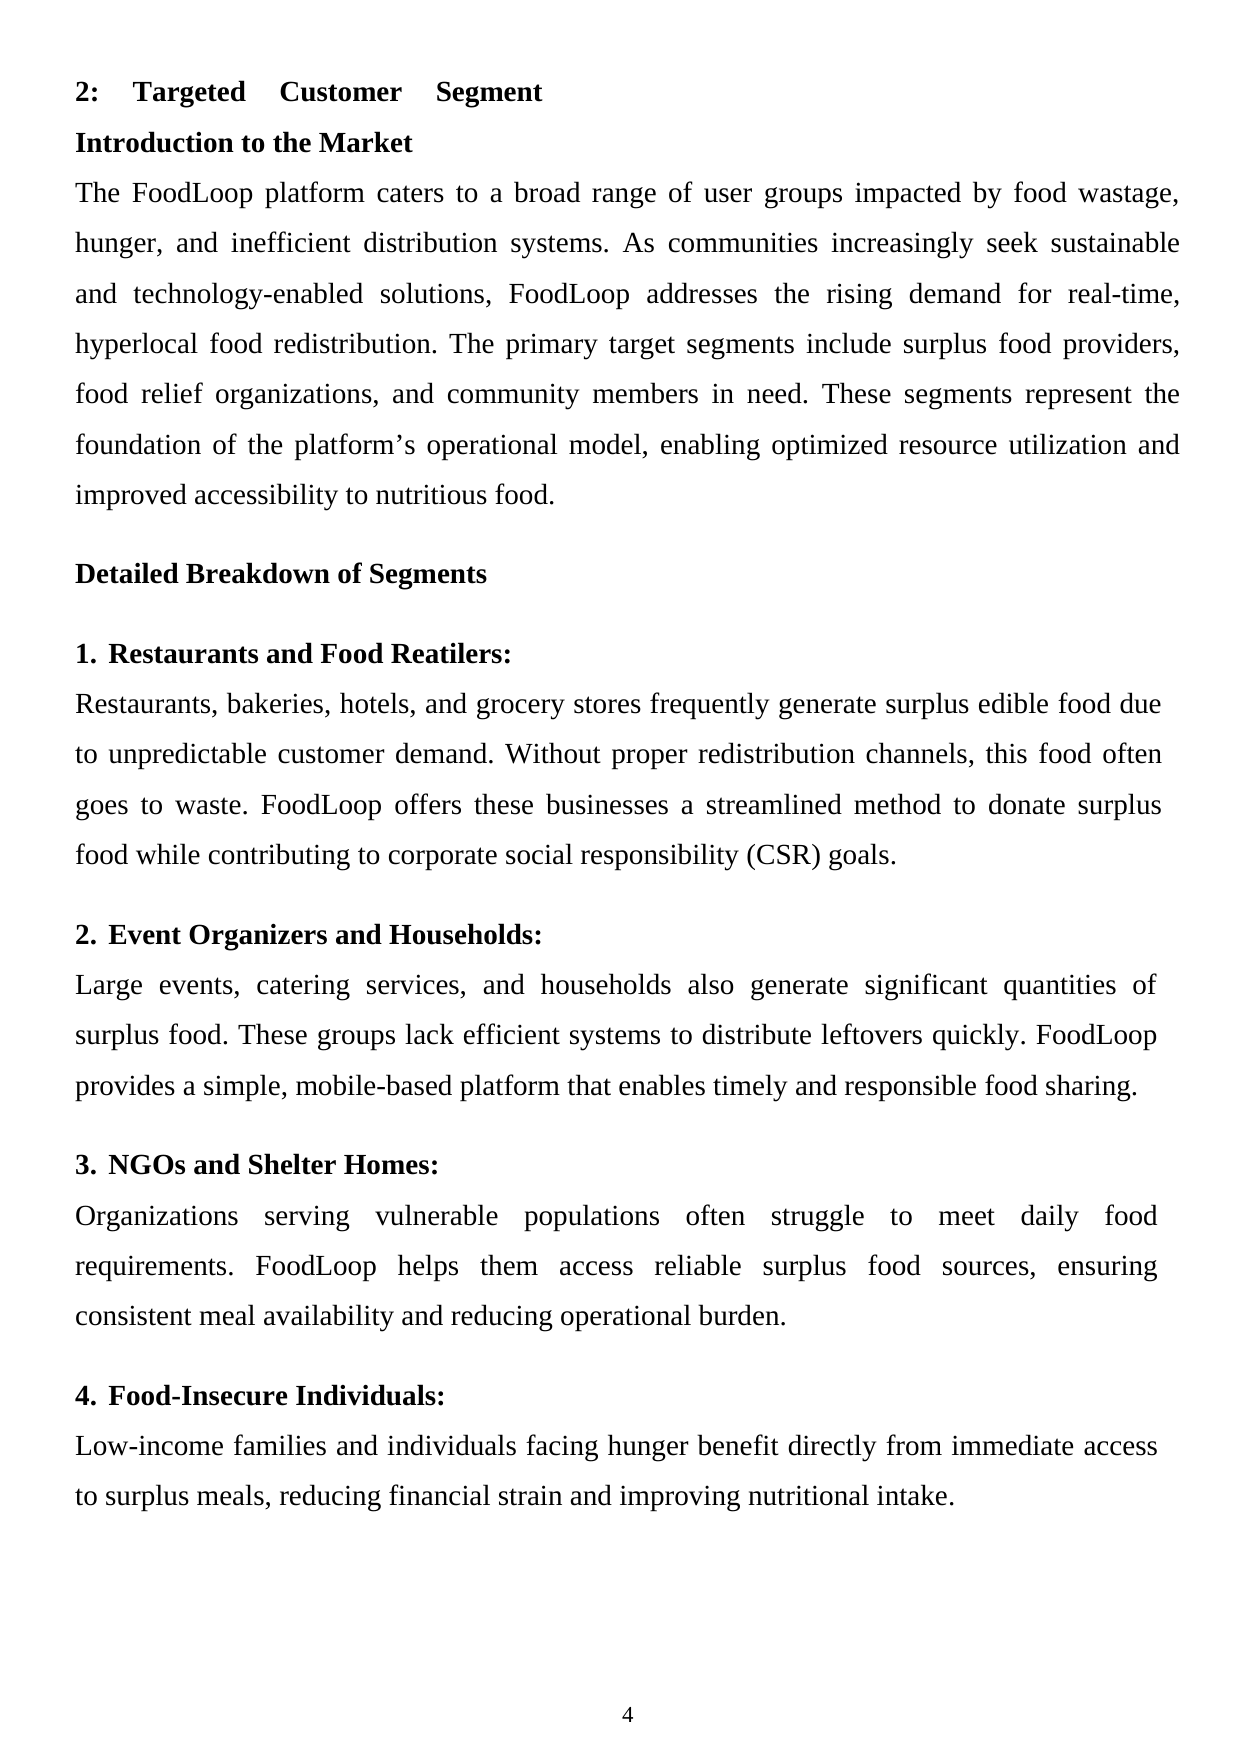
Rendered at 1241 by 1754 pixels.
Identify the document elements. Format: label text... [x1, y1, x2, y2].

subtitle NGOs and Shelter Homes: [75, 1147, 1181, 1181]
subtitle Food-Insecure Individuals: [75, 1378, 1181, 1411]
text Large events, catering services, and households also generate significant quantities of surplus food. These groups lack efficient systems to distribute leftovers quickly. FoodLoop provides a simple, mobile-based platform that enables timely and responsible food sharing. [75, 967, 1158, 1101]
text Organizations serving vulnerable populations often struggle to meet daily food requirements. FoodLoop helps them access reliable surplus food sources, ensuring consistent meal availability and reducing operational burden. [75, 1198, 1159, 1332]
subtitle 2: Targeted Customer Segment Introduction to the Market [75, 74, 543, 158]
text Low-income families and individuals facing hunger benefit directly from immediate access to surplus meals, reducing financial strain and improving nutritional intake. [75, 1428, 1159, 1512]
subtitle Event Organizers and Households: [75, 917, 1181, 950]
subtitle Detailed Breakdown of Segments [75, 557, 1181, 590]
text The FoodLoop platform caters to a broad range of user groups impacted by food wastage, hunger, and inefficient distribution systems. As communities increasingly seek sustainable and technology-enabled solutions, FoodLoop addresses the rising demand for real-time, hyperlocal food redistribution. The primary target segments include surplus food providers, food relief organizations, and community members in need. These segments represent the foundation of the platform’s operational model, enabling optimized resource utilization and improved accessibility to nutritious food. [75, 175, 1181, 511]
text Restaurants, bakeries, hotels, and grocery stores frequently generate surplus edible food due to unpredictable customer demand. Without proper redistribution channels, this food often goes to waste. FoodLoop offers these businesses a streamlined method to donate surplus food while contributing to corporate social responsibility (CSR) goals. [75, 686, 1163, 871]
list Restaurants and Food Reatilers: [75, 636, 1181, 669]
